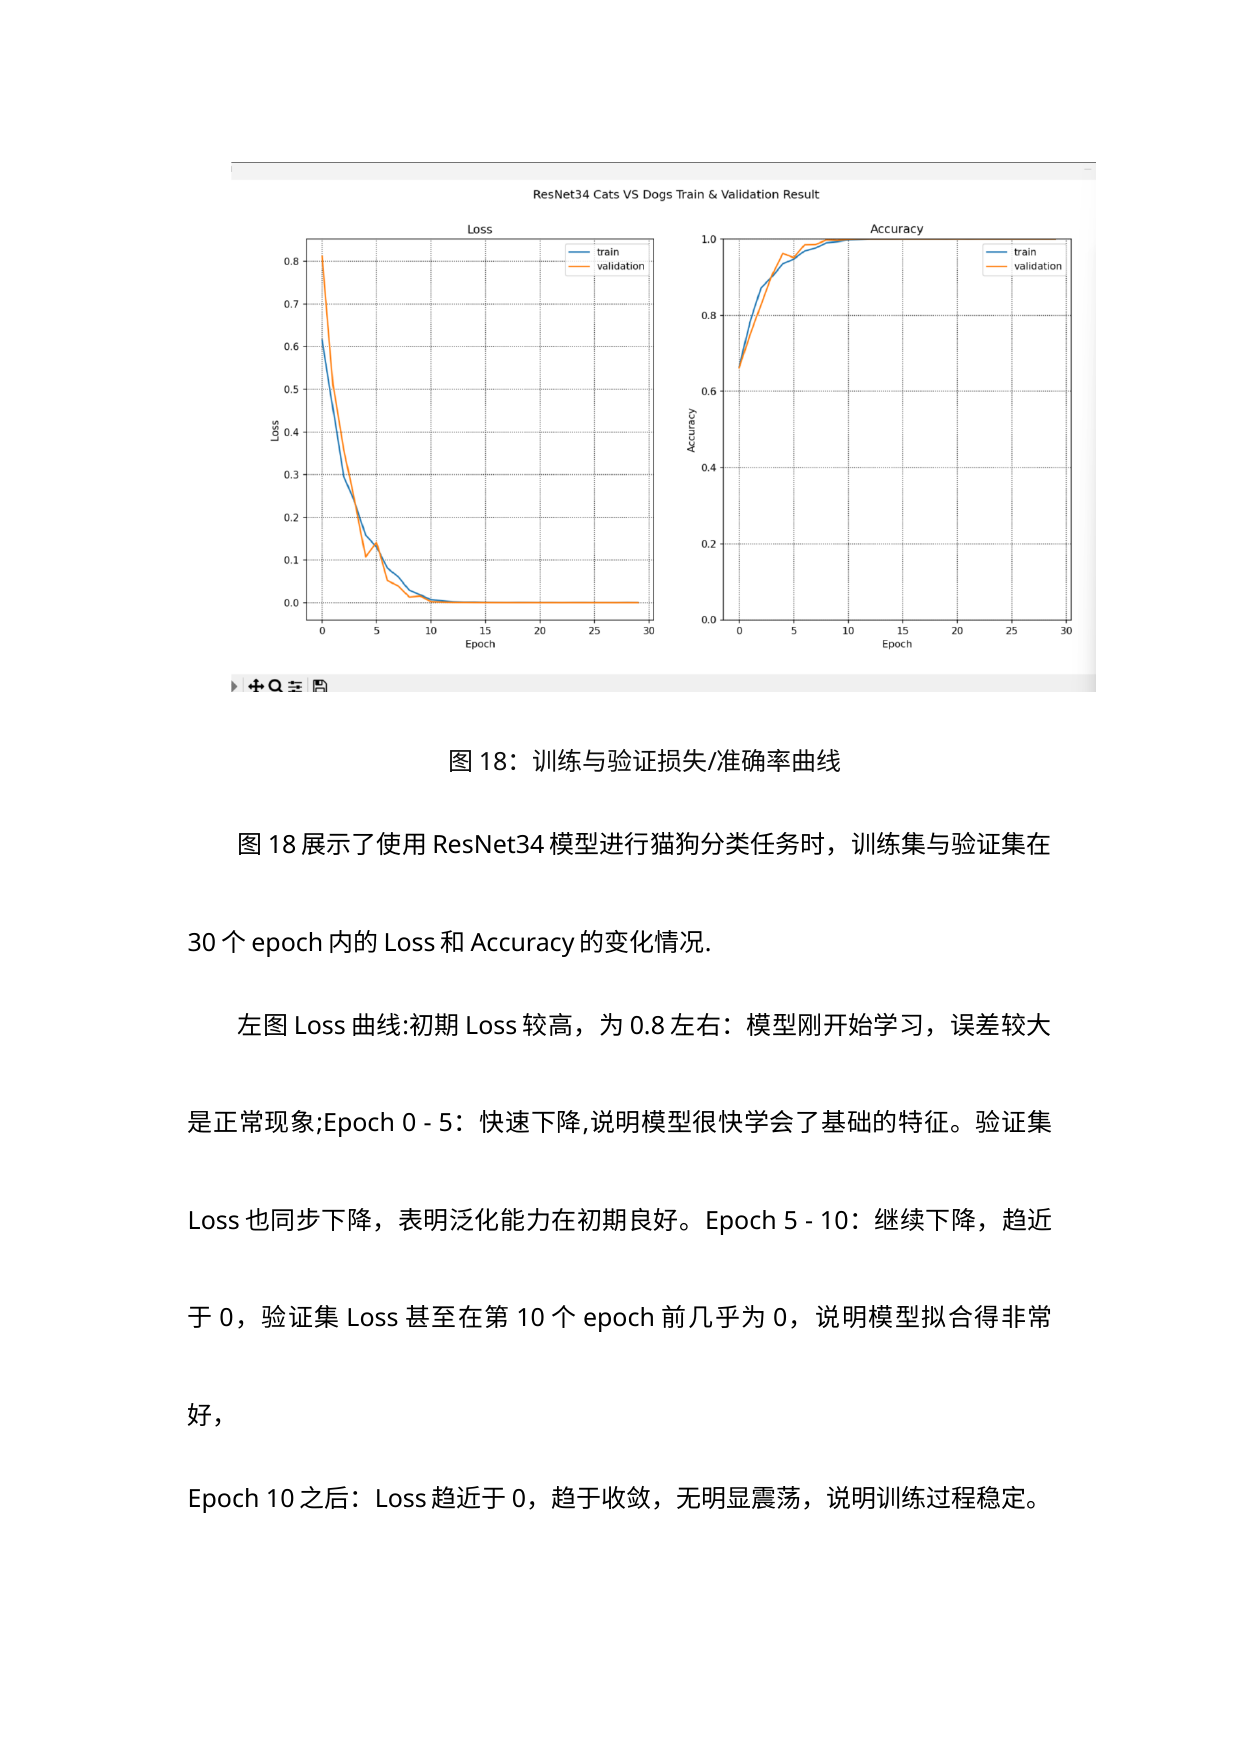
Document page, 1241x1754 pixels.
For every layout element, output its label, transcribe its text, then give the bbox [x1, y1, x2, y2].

text Epoch 10之后：Loss趋近于0，趋于收敛，无明显震荡，说明训练过程稳定。 [187, 1464, 1053, 1529]
text 图18展示了使用ResNet34模型进行猫狗分类任务时，训练集与验证集在30个epoch内的Loss和Accuracy的变化情况. [187, 810, 1053, 973]
picture [231, 162, 1096, 692]
text 左图Loss曲线:初期Loss较高，为0.8左右：模型刚开始学习，误差较大是正常现象;Epoch 0 - 5：快速下降,说明模型很快学会了基础的特征。验证集Loss也同步下降，表明泛化能力在初期良好。Epoch 5 - 10：继续下降，趋近于0，验证集Loss甚至在第10个epoch前几乎为0，说明模型拟合得非常好， [187, 991, 1053, 1446]
text 图18：训练与验证损失/准确率曲线 [187, 727, 1053, 792]
